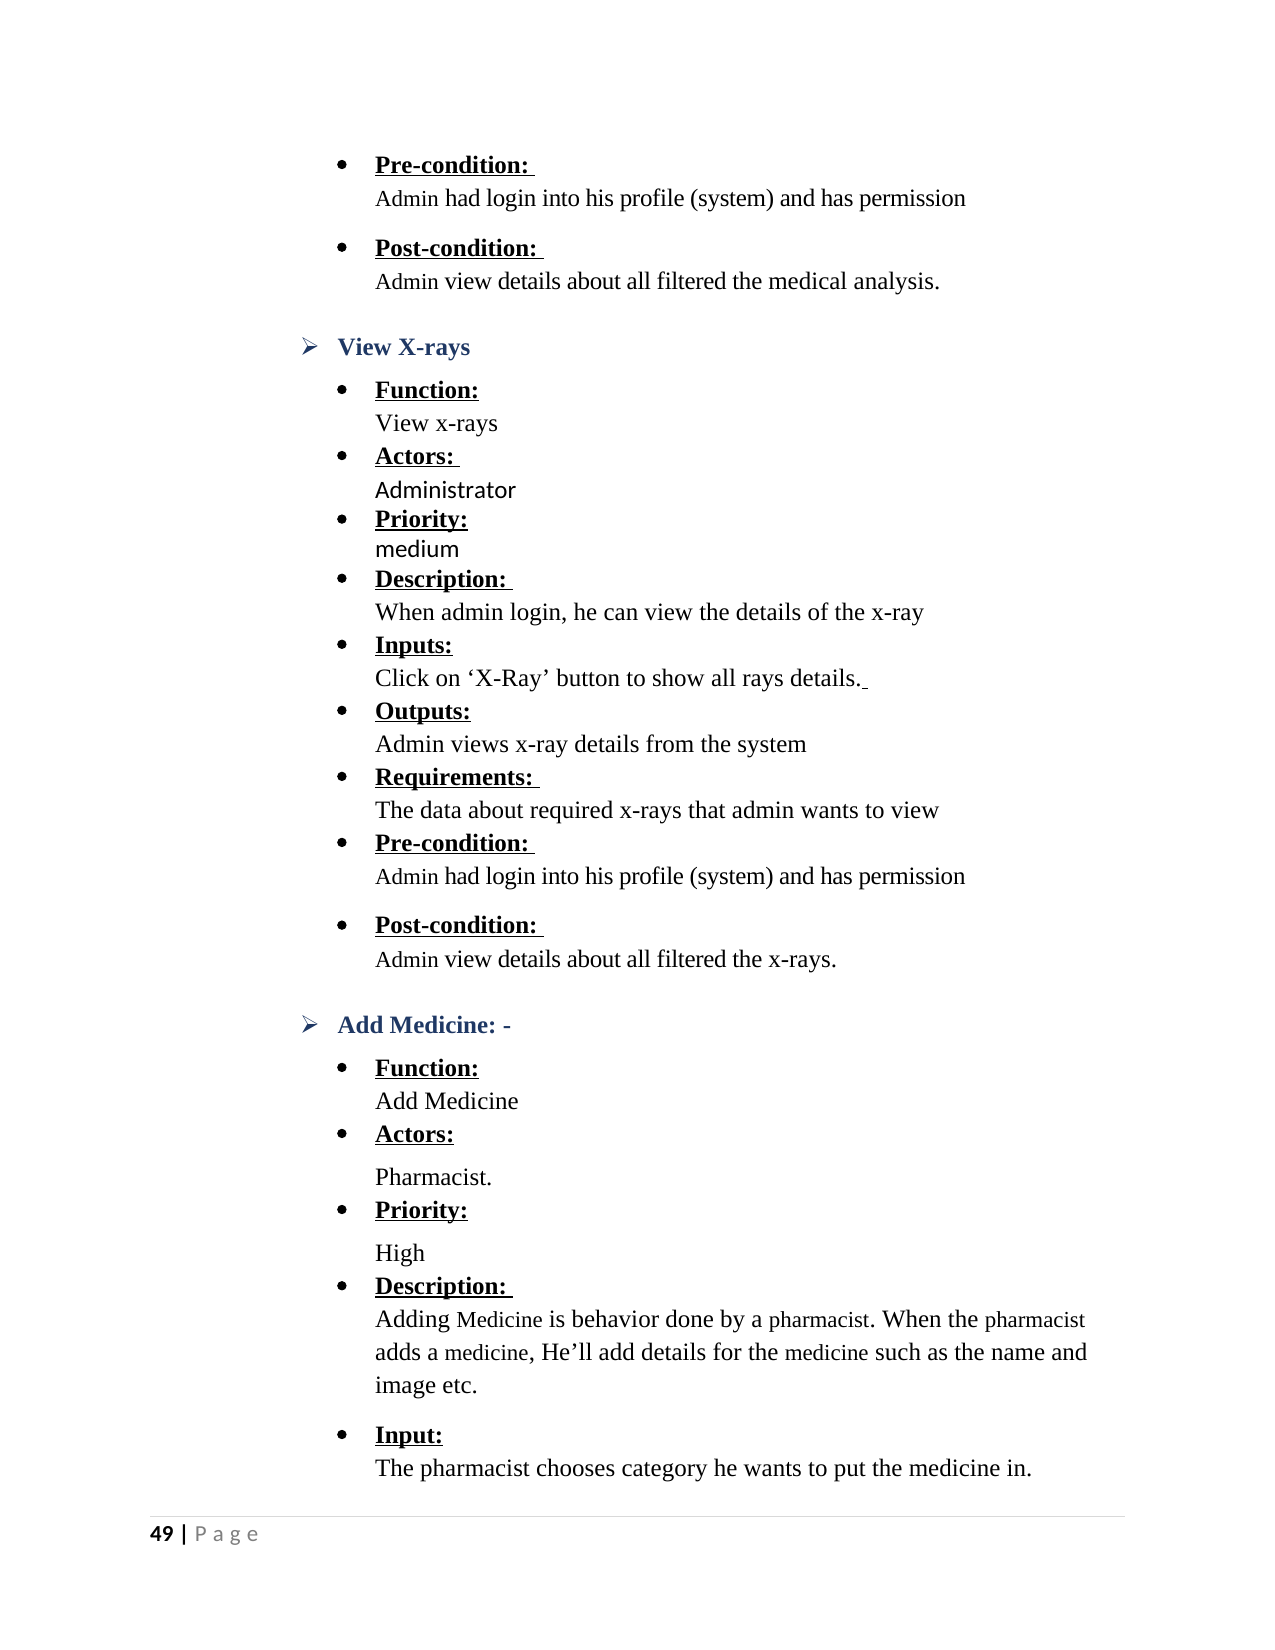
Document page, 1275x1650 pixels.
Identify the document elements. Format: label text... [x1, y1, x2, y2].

text Adding Medicine is behavior done by a pharmacist. When the pharmacist adds a medicine, He’ll add details for the medicine such as the name and image etc. [375, 1304, 1125, 1399]
list Function: [337, 375, 1125, 404]
text medium [300, 533, 1125, 564]
list Input: [337, 1420, 1125, 1449]
text When admin login, he can view the details of the x-ray [300, 597, 1125, 626]
text Admin view details about all filtered the medical analysis. [300, 266, 1125, 294]
text Admin had login into his profile (system) and has permission [300, 183, 1125, 212]
text View X-rays [300, 332, 1125, 361]
list Outputs: [337, 696, 1125, 724]
list Inputs: [337, 630, 1125, 658]
text Admin view details about all filtered the x-rays. [300, 944, 1125, 972]
text Add Medicine: - [300, 1010, 1125, 1038]
list Pre-condition: [337, 150, 1125, 179]
list Pre-condition: [337, 828, 1125, 857]
text Add Medicine [300, 1086, 1125, 1114]
text High [300, 1238, 1125, 1267]
list Description: [337, 564, 1125, 592]
text Administrator [300, 474, 1125, 504]
list Priority: [337, 1195, 1125, 1224]
text Click on ‘X-Ray’ button to show all rays details. [337, 663, 1125, 692]
text The pharmacist chooses category he wants to put the medicine in. [300, 1453, 1125, 1482]
text Pharmacist. [375, 1162, 1125, 1191]
list Priority: [337, 504, 1125, 533]
list Requirements: [337, 762, 1125, 791]
text Admin had login into his profile (system) and has permission [300, 861, 1125, 890]
list Post-condition: [337, 911, 1125, 939]
list Description: [337, 1271, 1125, 1300]
list Post-condition: [337, 233, 1125, 261]
list Actors: [337, 1119, 1125, 1148]
text Admin views x-ray details from the system [300, 729, 1125, 758]
text View x-rays [300, 408, 1125, 437]
list Actors: [337, 441, 1125, 470]
text The data about required x-rays that admin wants to view [300, 795, 1125, 824]
list Function: [337, 1053, 1125, 1082]
